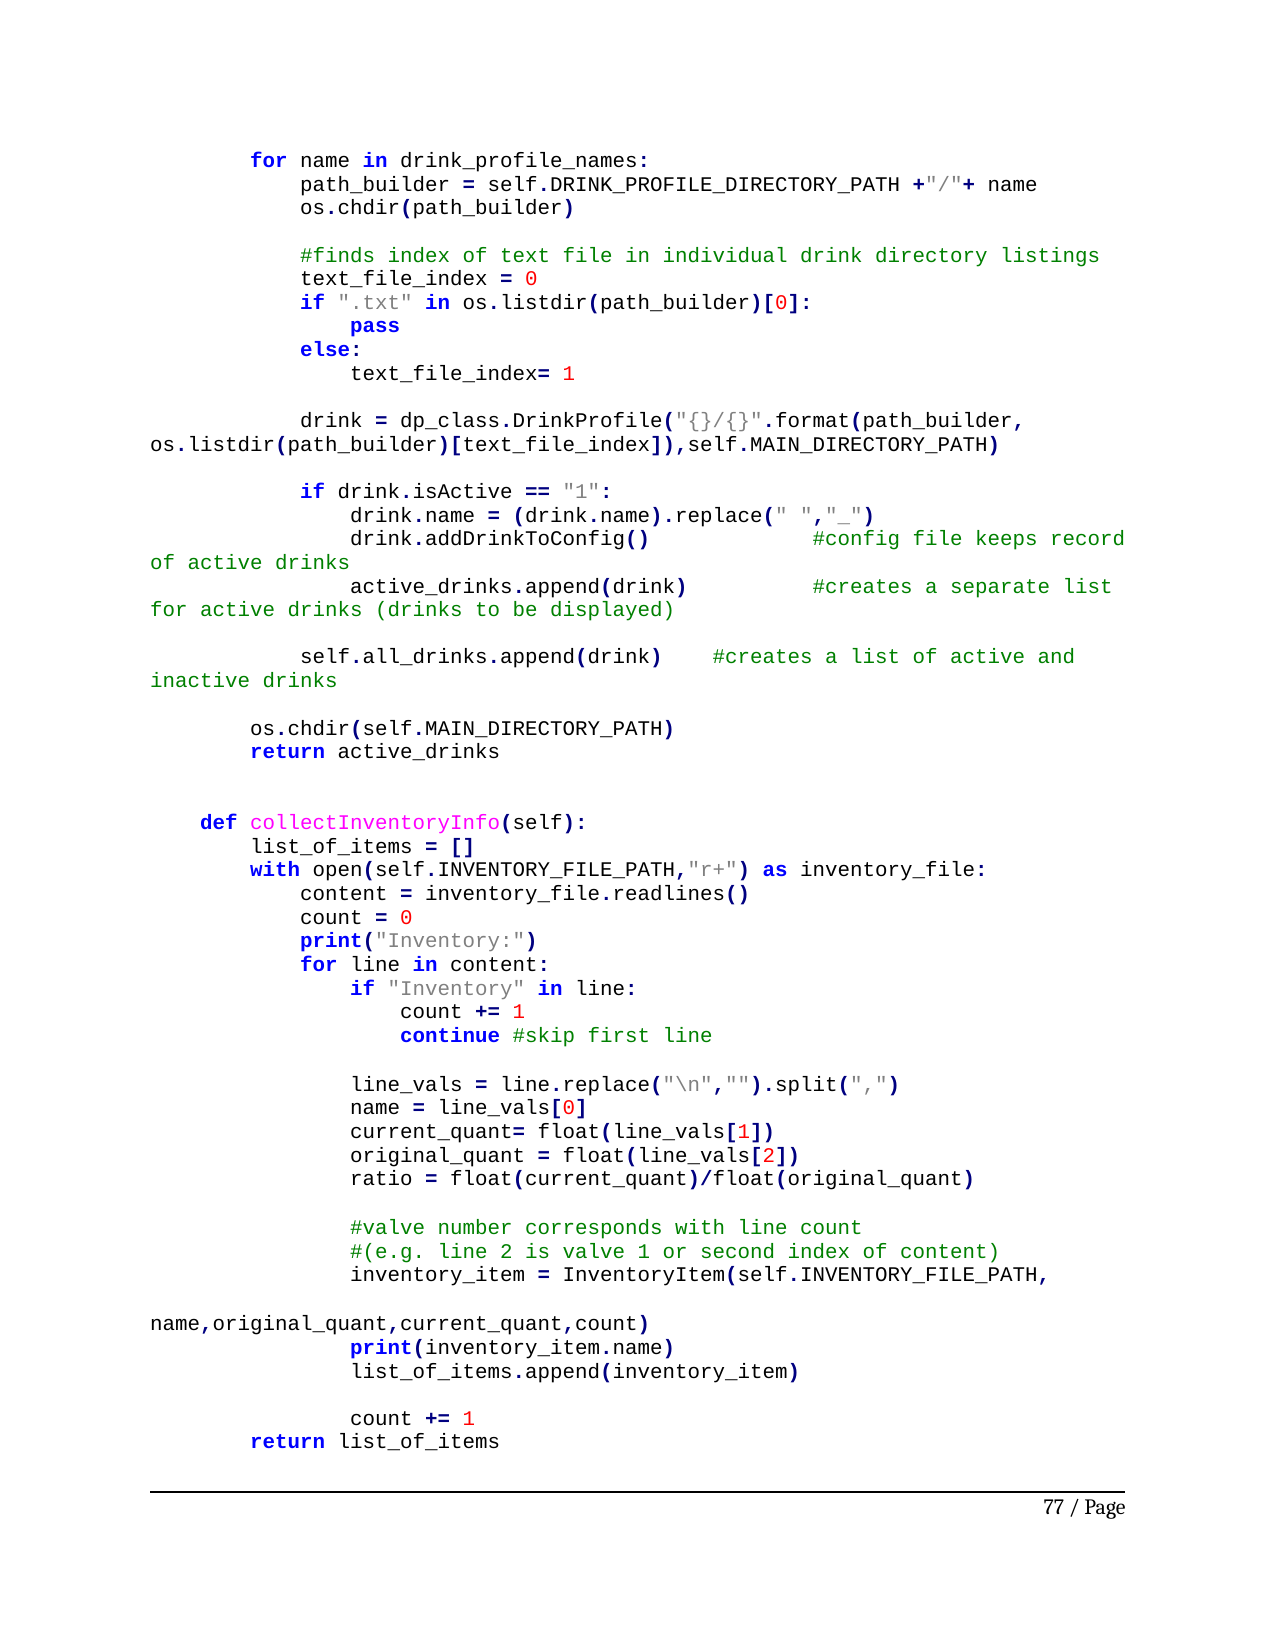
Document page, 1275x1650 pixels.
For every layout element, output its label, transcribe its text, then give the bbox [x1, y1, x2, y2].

text else: [150, 339, 1125, 363]
text #(e.g. line 2 is valve 1 or second index of content) [150, 1241, 1125, 1264]
text line_vals = line.replace("\n","").split(",") [150, 1074, 1125, 1097]
text for line in content: [150, 954, 1125, 978]
text original_quant = float(line_vals[2]) [150, 1145, 1125, 1168]
text active_drinks.append(drink) #creates a separate list for active drinks (drinks to be displayed) [150, 576, 1125, 623]
text self.all_drinks.append(drink) #creates a list of active and inactive drinks [150, 647, 1125, 694]
text text_file_index = 0 [150, 268, 1125, 292]
text ratio = float(current_quant)/float(original_quant) [150, 1168, 1125, 1192]
text inventory_item = InventoryItem(self.INVENTORY_FILE_PATH, [150, 1264, 1125, 1288]
text #valve number corresponds with line count [150, 1217, 1125, 1241]
text for name in drink_profile_names: [150, 150, 1125, 174]
text content = inventory_file.readlines() [150, 883, 1125, 907]
text def collectInventoryInfo(self): [150, 812, 1125, 836]
text print("Inventory:") [150, 930, 1125, 954]
text if "Inventory" in line: [150, 978, 1125, 1001]
text drink.name = (drink.name).replace(" ","_") [150, 505, 1125, 528]
text pass [150, 316, 1125, 339]
text os.chdir(self.MAIN_DIRECTORY_PATH) [150, 717, 1125, 741]
text list_of_items.append(inventory_item) [150, 1361, 1125, 1384]
text return active_drinks [150, 741, 1125, 765]
text os.chdir(path_builder) [150, 197, 1125, 221]
text current_quant= float(line_vals[1]) [150, 1121, 1125, 1145]
text path_builder = self.DRINK_PROFILE_DIRECTORY_PATH +"/"+ name [150, 174, 1125, 197]
text with open(self.INVENTORY_FILE_PATH,"r+") as inventory_file: [150, 859, 1125, 883]
text drink = dp_class.DrinkProfile("{}/{}".format(path_builder, os.listdir(path_builder)[text_file_index]),self.MAIN_DIRECTORY_PATH) [150, 410, 1125, 457]
text count = 0 [150, 907, 1125, 930]
text list_of_items = [] [150, 836, 1125, 859]
text name,original_quant,current_quant,count) [150, 1288, 1125, 1337]
text name = line_vals[0] [150, 1097, 1125, 1121]
text count += 1 [150, 1001, 1125, 1025]
text continue #skip first line [150, 1025, 1125, 1048]
text if ".txt" in os.listdir(path_builder)[0]: [150, 292, 1125, 316]
text drink.addDrinkToConfig() #config file keeps record of active drinks [150, 528, 1125, 576]
text return list_of_items [150, 1432, 1125, 1455]
text text_file_index= 1 [150, 363, 1125, 386]
text count += 1 [150, 1408, 1125, 1432]
text print(inventory_item.name) [150, 1337, 1125, 1361]
text if drink.isActive == "1": [150, 481, 1125, 505]
text #finds index of text file in individual drink directory listings [150, 244, 1125, 268]
